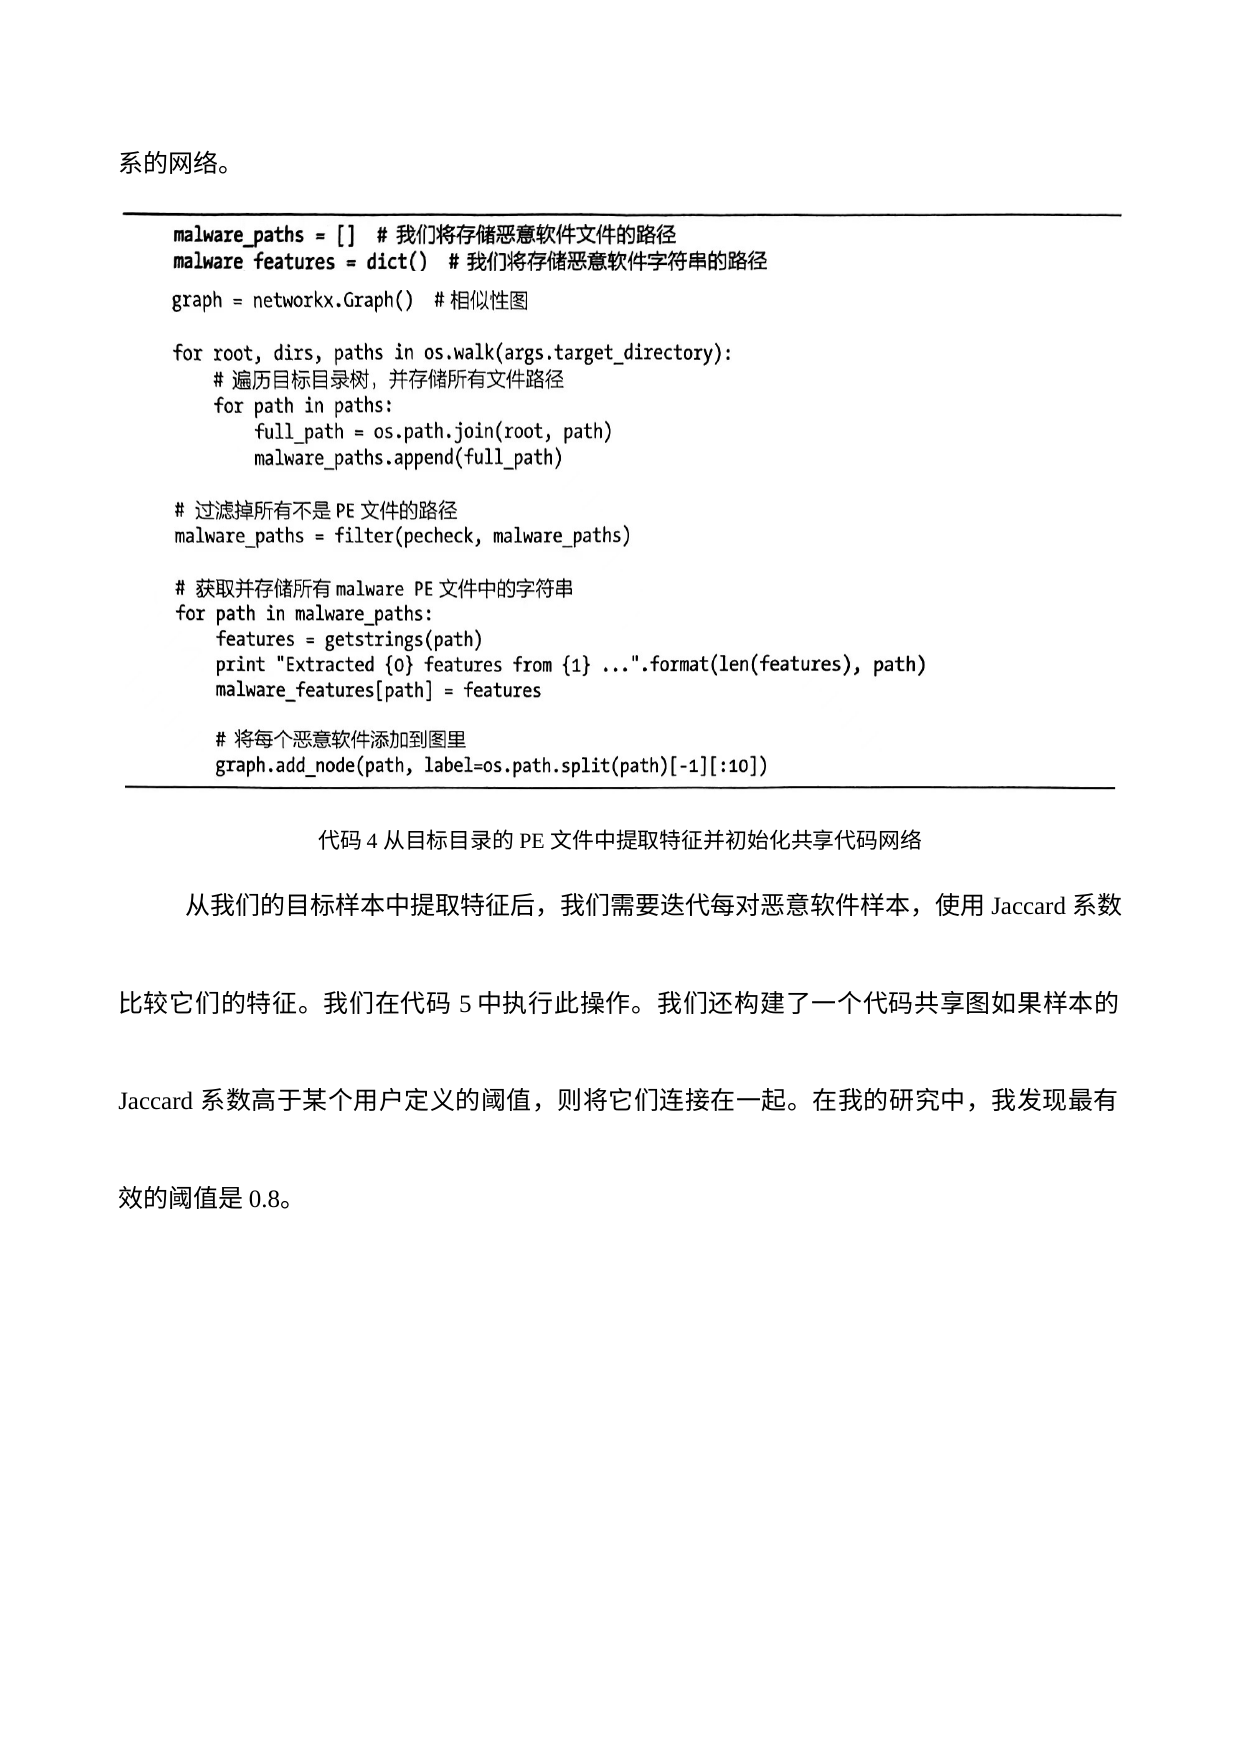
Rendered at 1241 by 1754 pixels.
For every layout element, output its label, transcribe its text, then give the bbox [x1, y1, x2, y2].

text 代码4 从目标目录的 PE 文件中提取特征并初始化共享代码网络 [118, 823, 1122, 855]
picture [118, 212, 1122, 271]
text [118, 129, 1122, 194]
text 从我们的目标样本中提取特征后，我们需要迭代每对恶意软件样本，使用Jaccard 系数比较它们的特征。我们在代码5中执行此操作。我们还构建了一个代码共享图如果样本的 Jaccard 系数高于某个用户定义的阈值，则将它们连接在一起。在我的研究中，我发现最有效的阈值是 0.8。 [118, 871, 1122, 1229]
picture [125, 290, 1116, 794]
